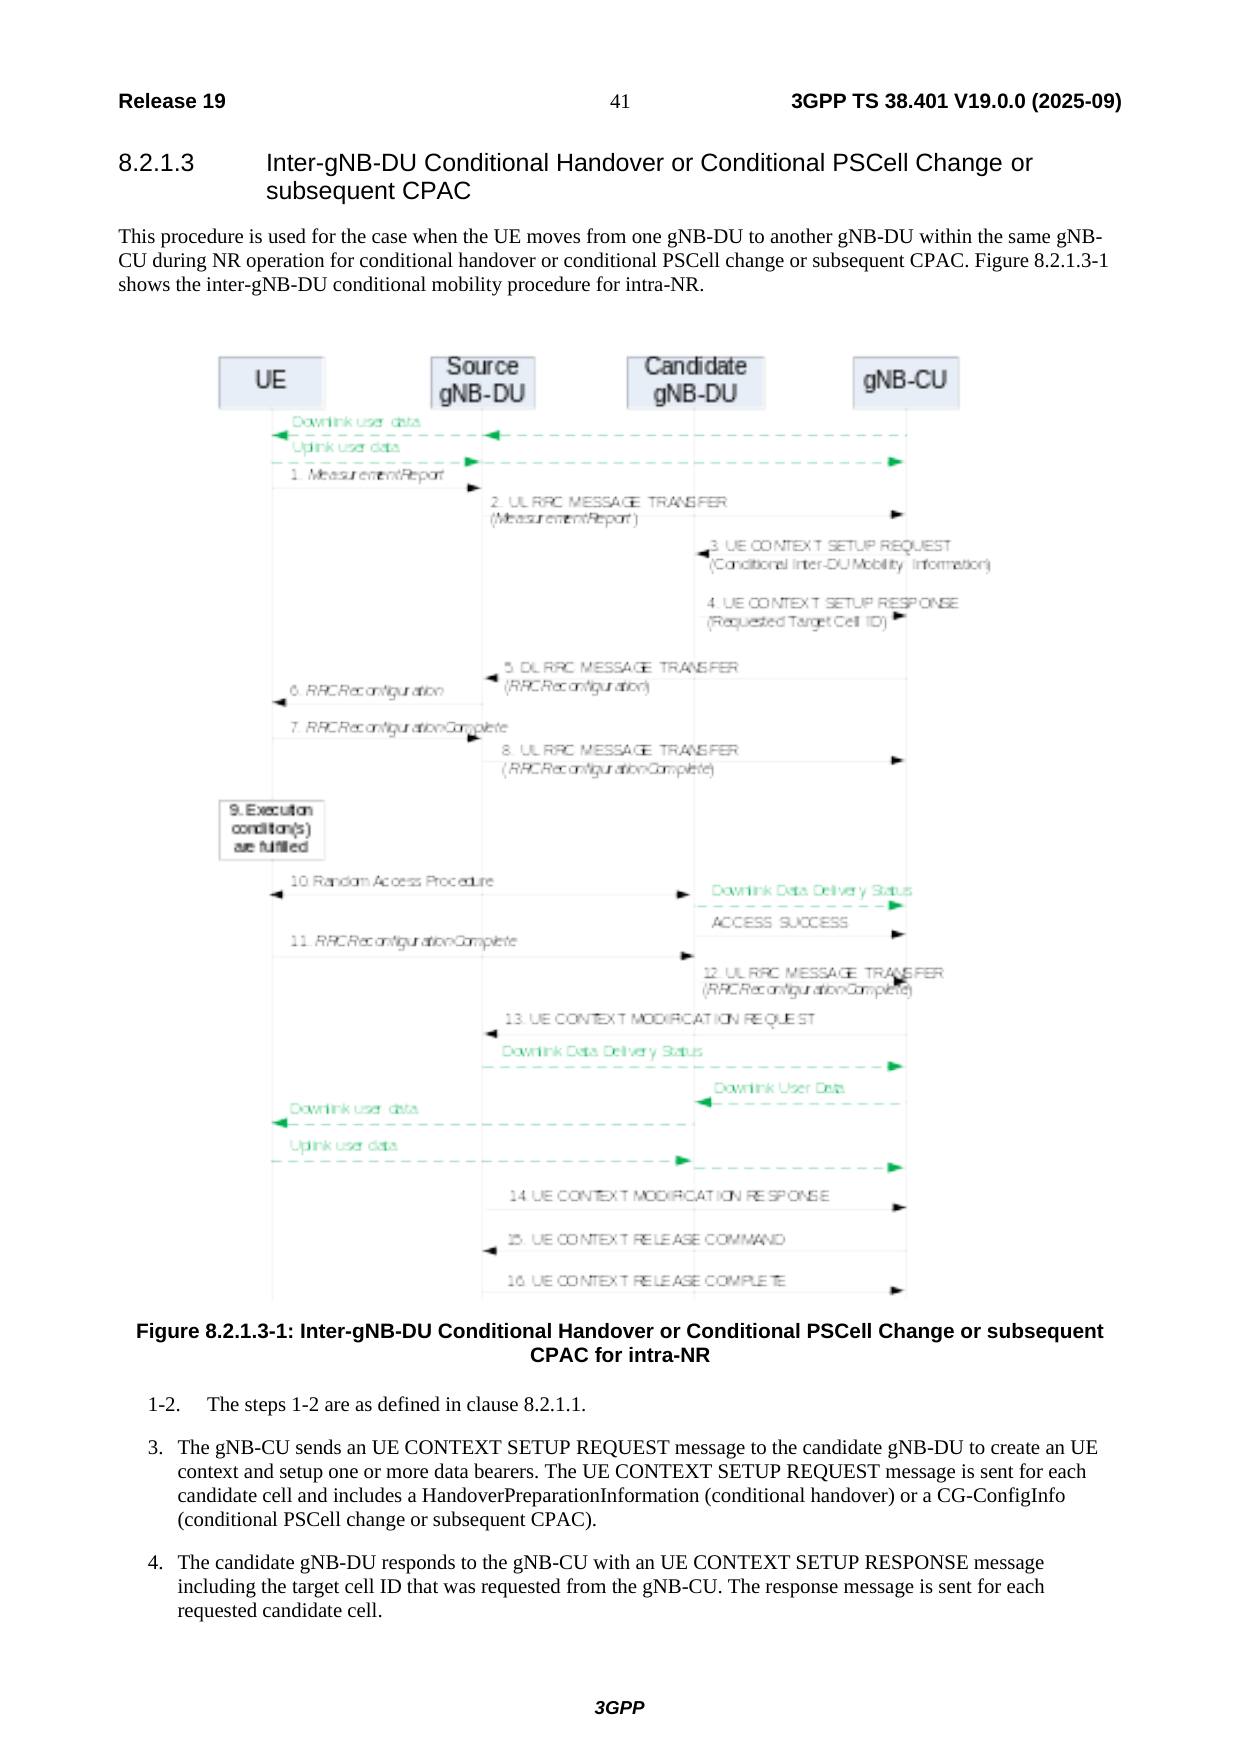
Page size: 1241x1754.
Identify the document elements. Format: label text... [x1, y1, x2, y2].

text This procedure is used for the case when the UE moves from one gNB-DU to another gNB-DU within the same gNB-CU during NR operation for conditional handover or conditional PSCell change or subsequent CPAC. Figure 8.2.1.3-1 shows the inter-gNB-DU conditional mobility procedure for intra-NR. [118, 224, 1122, 296]
text 4. The candidate gNB-DU responds to the gNB-CU with an UE CONTEXT SETUP RESPONSE message including the target cell ID that was requested from the gNB-CU. The response message is sent for each requested candidate cell. [148, 1550, 1122, 1622]
text 1-2. The steps 1-2 are as defined in clause 8.2.1.1. [148, 1392, 1122, 1416]
text Figure 8.2.1.3-1: Inter-gNB-DU Conditional Handover or Conditional PSCell Change or subsequent CPAC for intra-NR [118, 1319, 1122, 1367]
subtitle 8.2.1.3 Inter-gNB-DU Conditional Handover or Conditional PSCell Change or subsequent CPAC [118, 147, 1122, 205]
text 3. The gNB-CU sends an UE CONTEXT SETUP REQUEST message to the candidate gNB-DU to create an UE context and setup one or more data bearers. The UE CONTEXT SETUP REQUEST message is sent for each candidate cell and includes a HandoverPreparationInformation (conditional handover) or a CG-ConfigInfo (conditional PSCell change or subsequent CPAC). [148, 1435, 1122, 1531]
